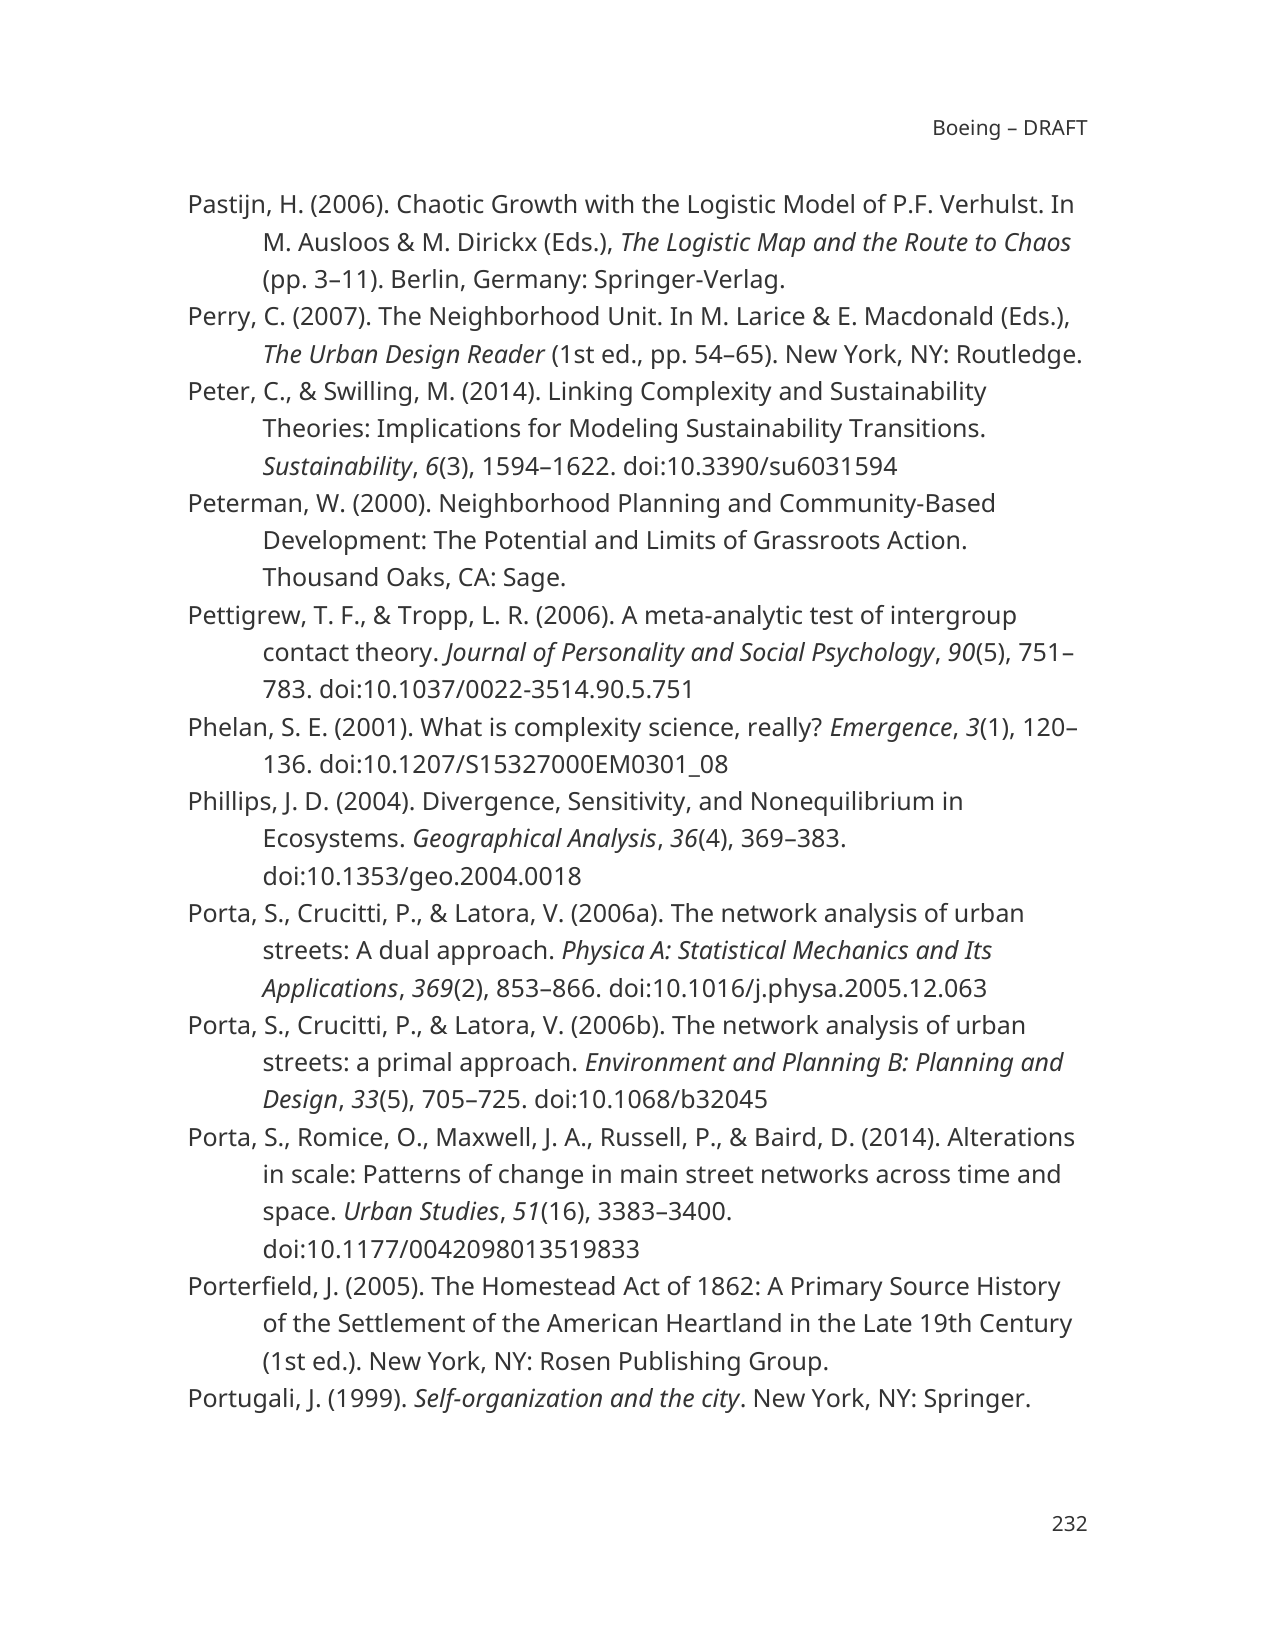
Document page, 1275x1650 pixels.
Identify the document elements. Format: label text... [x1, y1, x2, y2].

text Phillips, J. D. (2004). Divergence, Sensitivity, and Nonequilibrium in Ecosystems. Geographical Analysis, 36(4), 369–383. doi:10.1353/geo.2004.0018 [187, 784, 1087, 893]
text Porta, S., Crucitti, P., & Latora, V. (2006a). The network analysis of urban streets: A dual approach. Physica A: Statistical Mechanics and Its Applications, 369(2), 853–866. doi:10.1016/j.physa.2005.12.063 [187, 896, 1087, 1004]
text Porterfield, J. (2005). The Homestead Act of 1862: A Primary Source History of the Settlement of the American Heartland in the Late 19th Century (1st ed.). New York, NY: Rosen Publishing Group. [187, 1269, 1087, 1377]
text Porta, S., Crucitti, P., & Latora, V. (2006b). The network analysis of urban streets: a primal approach. Environment and Planning B: Planning and Design, 33(5), 705–725. doi:10.1068/b32045 [187, 1008, 1087, 1116]
text Porta, S., Romice, O., Maxwell, J. A., Russell, P., & Baird, D. (2014). Alterations in scale: Patterns of change in main street networks across time and space. Urban Studies, 51(16), 3383–3400. doi:10.1177/0042098013519833 [187, 1120, 1087, 1266]
text Peterman, W. (2000). Neighborhood Planning and Community-Based Development: The Potential and Limits of Grassroots Action. Thousand Oaks, CA: Sage. [187, 486, 1087, 594]
text Pastijn, H. (2006). Chaotic Growth with the Logistic Model of P.F. Verhulst. In M. Ausloos & M. Dirickx (Eds.), The Logistic Map and the Route to Chaos (pp. 3–11). Berlin, Germany: Springer-Verlag. [187, 187, 1087, 296]
text Phelan, S. E. (2001). What is complexity science, really? Emergence, 3(1), 120–136. doi:10.1207/S15327000EM0301_08 [187, 709, 1087, 781]
text Pettigrew, T. F., & Tropp, L. R. (2006). A meta-analytic test of intergroup contact theory. Journal of Personality and Social Psychology, 90(5), 751–783. doi:10.1037/0022-3514.90.5.751 [187, 598, 1087, 706]
text Portugali, J. (1999). Self-organization and the city. New York, NY: Springer. [187, 1381, 1087, 1415]
text Perry, C. (2007). The Neighborhood Unit. In M. Larice & E. Macdonald (Eds.), The Urban Design Reader (1st ed., pp. 54–65). New York, NY: Routledge. [187, 299, 1087, 371]
text Peter, C., & Swilling, M. (2014). Linking Complexity and Sustainability Theories: Implications for Modeling Sustainability Transitions. Sustainability, 6(3), 1594–1622. doi:10.3390/su6031594 [187, 374, 1087, 482]
